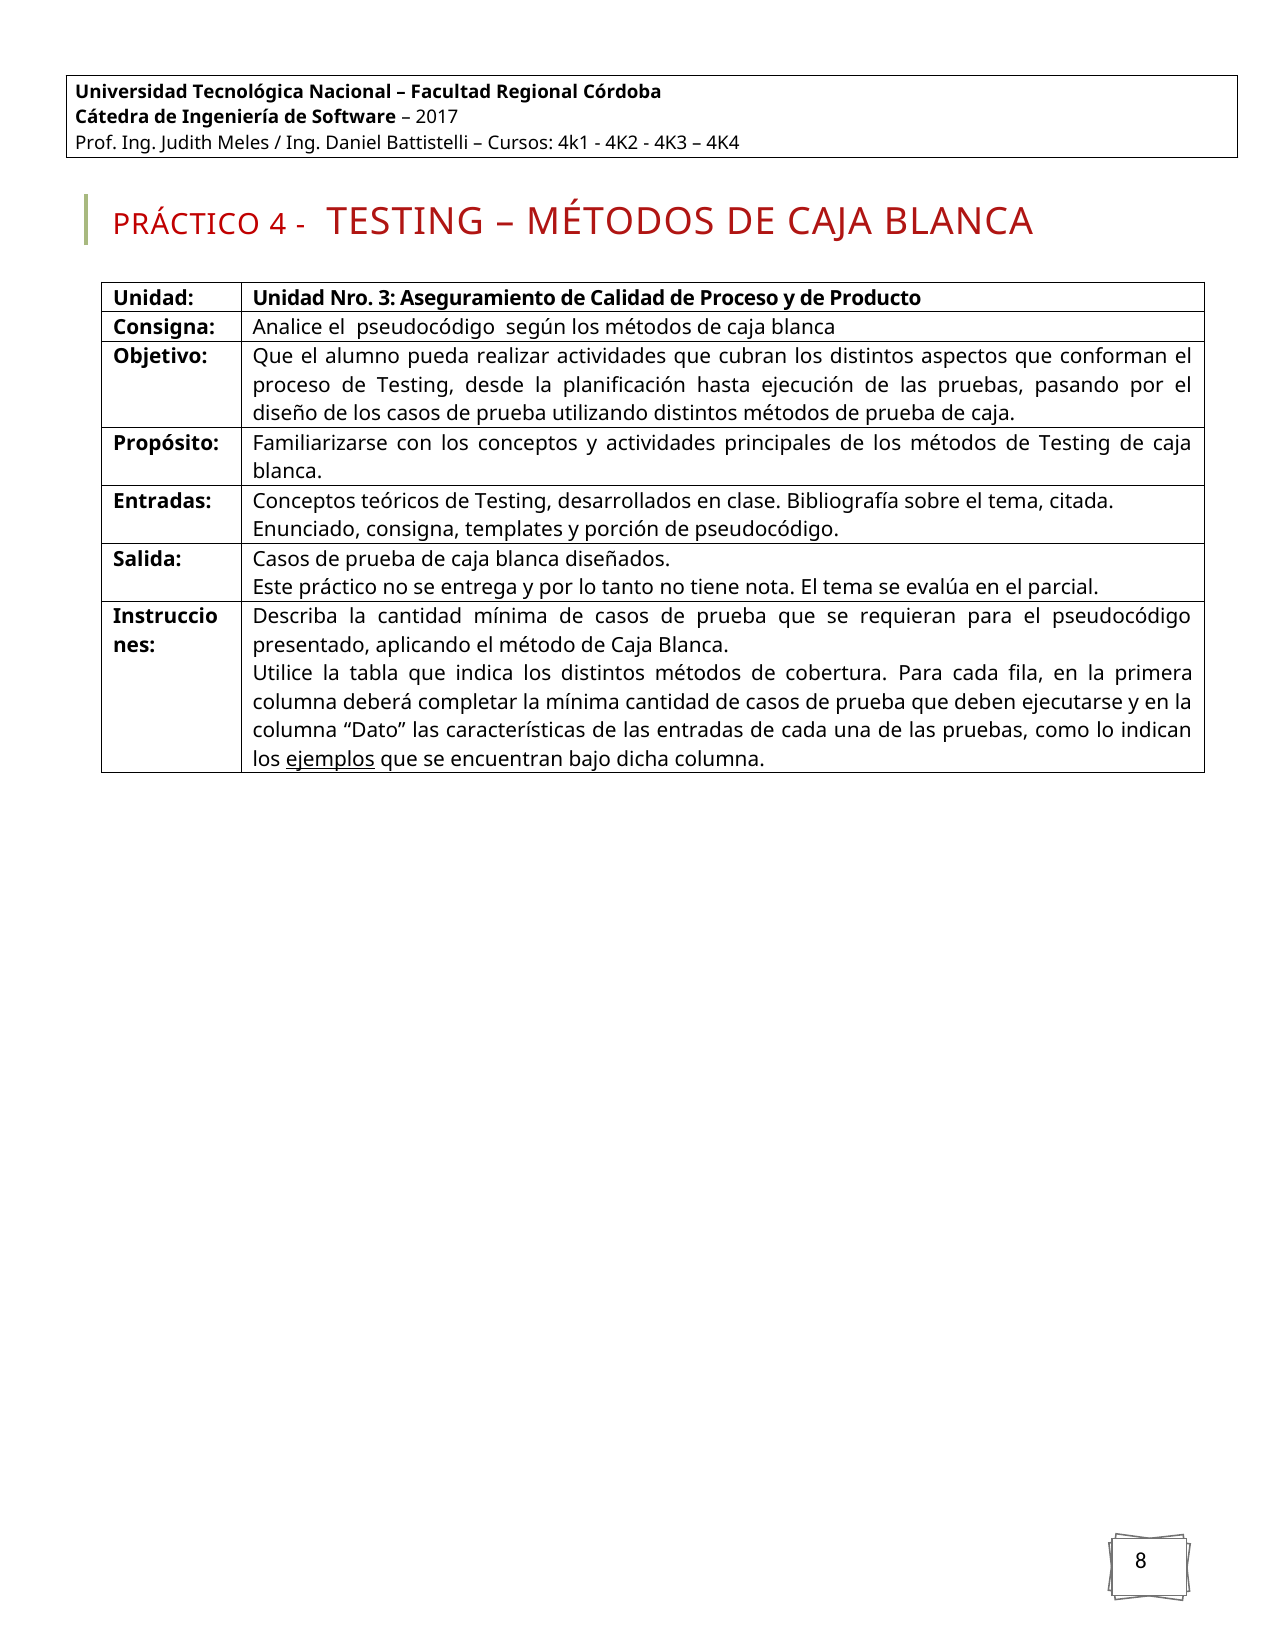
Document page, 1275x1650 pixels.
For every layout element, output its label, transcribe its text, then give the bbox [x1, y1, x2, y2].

subtitle TESTING – Métodos de Caja Blanca [88, 194, 1181, 245]
table_cell Describa la cantidad mínima de casos de prueba que se requieran para el pseudocódigo presentado, aplicando el método de Caja Blanca. Utilice la tabla que indica los distintos métodos de cobertura. Para cada fila, en la primera columna deberá completar la mínima cantidad de casos de prueba que deben ejecutarse y en la columna “Dato” las características de las entradas de cada una de las pruebas, como lo indican los ejemplos que se encuentran bajo dicha columna. [242, 602, 1204, 772]
table_cell Objetivo: [102, 342, 241, 427]
table_header Unidad Nro. 3: Aseguramiento de Calidad de Proceso y de Producto [242, 283, 1204, 311]
table_cell Familiarizarse con los conceptos y actividades principales de los métodos de Testing de caja blanca. [242, 428, 1204, 485]
table_cell Entradas: [102, 486, 241, 543]
table_cell Salida: [102, 544, 241, 601]
table_cell Instrucciones: [102, 602, 241, 772]
table_cell Analice el pseudocódigo según los métodos de caja blanca [242, 312, 1204, 341]
table_cell Que el alumno pueda realizar actividades que cubran los distintos aspectos que conforman el proceso de Testing, desde la planificación hasta ejecución de las pruebas, pasando por el diseño de los casos de prueba utilizando distintos métodos de prueba de caja. [242, 342, 1204, 427]
table_cell Conceptos teóricos de Testing, desarrollados en clase. Bibliografía sobre el tema, citada. Enunciado, consigna, templates y porción de pseudocódigo. [242, 486, 1204, 543]
table_header Unidad: [102, 283, 241, 311]
table_cell Casos de prueba de caja blanca diseñados. Este práctico no se entrega y por lo tanto no tiene nota. El tema se evalúa en el parcial. [242, 544, 1204, 601]
table_cell Consigna: [102, 312, 241, 341]
table_cell Propósito: [102, 428, 241, 485]
